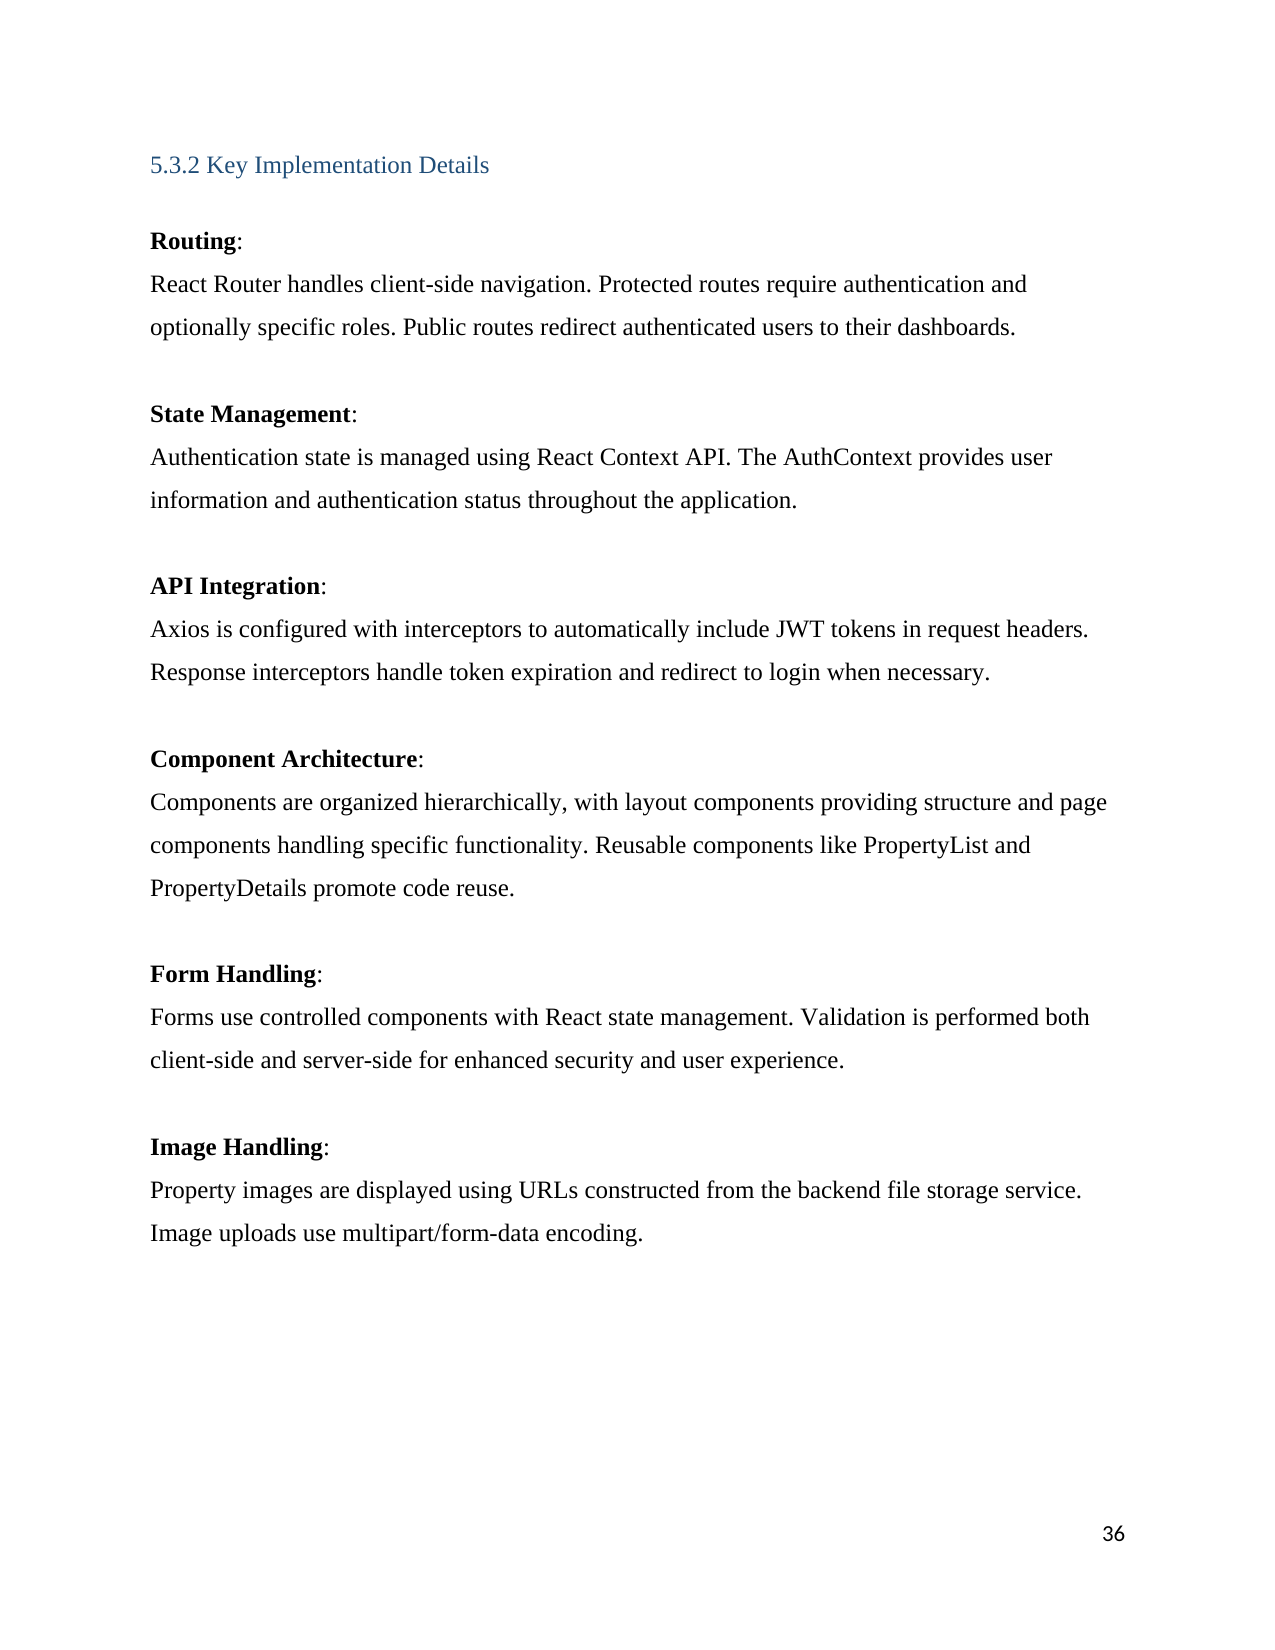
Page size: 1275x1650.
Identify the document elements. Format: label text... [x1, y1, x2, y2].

subtitle 5.3.2 Key Implementation Details [150, 150, 1125, 179]
text State Management: [150, 399, 1125, 427]
text Property images are displayed using URLs constructed from the backend file storage service. Image uploads use multipart/form-data encoding. [150, 1175, 1125, 1247]
text Component Architecture: [150, 744, 1125, 772]
text Form Handling: [150, 959, 1125, 988]
text API Integration: [150, 571, 1125, 600]
text Routing: [150, 226, 1125, 255]
text Authentication state is managed using React Context API. The AuthContext provides user information and authentication status throughout the application. [150, 442, 1125, 514]
text React Router handles client-side navigation. Protected routes require authentication and optionally specific roles. Public routes redirect authenticated users to their dashboards. [150, 269, 1125, 341]
text Image Handling: [150, 1132, 1125, 1161]
text Axios is configured with interceptors to automatically include JWT tokens in request headers. Response interceptors handle token expiration and redirect to login when necessary. [150, 614, 1125, 686]
text Components are organized hierarchically, with layout components providing structure and page components handling specific functionality. Reusable components like PropertyList and PropertyDetails promote code reuse. [150, 787, 1125, 902]
text Forms use controlled components with React state management. Validation is performed both client-side and server-side for enhanced security and user experience. [150, 1002, 1125, 1074]
